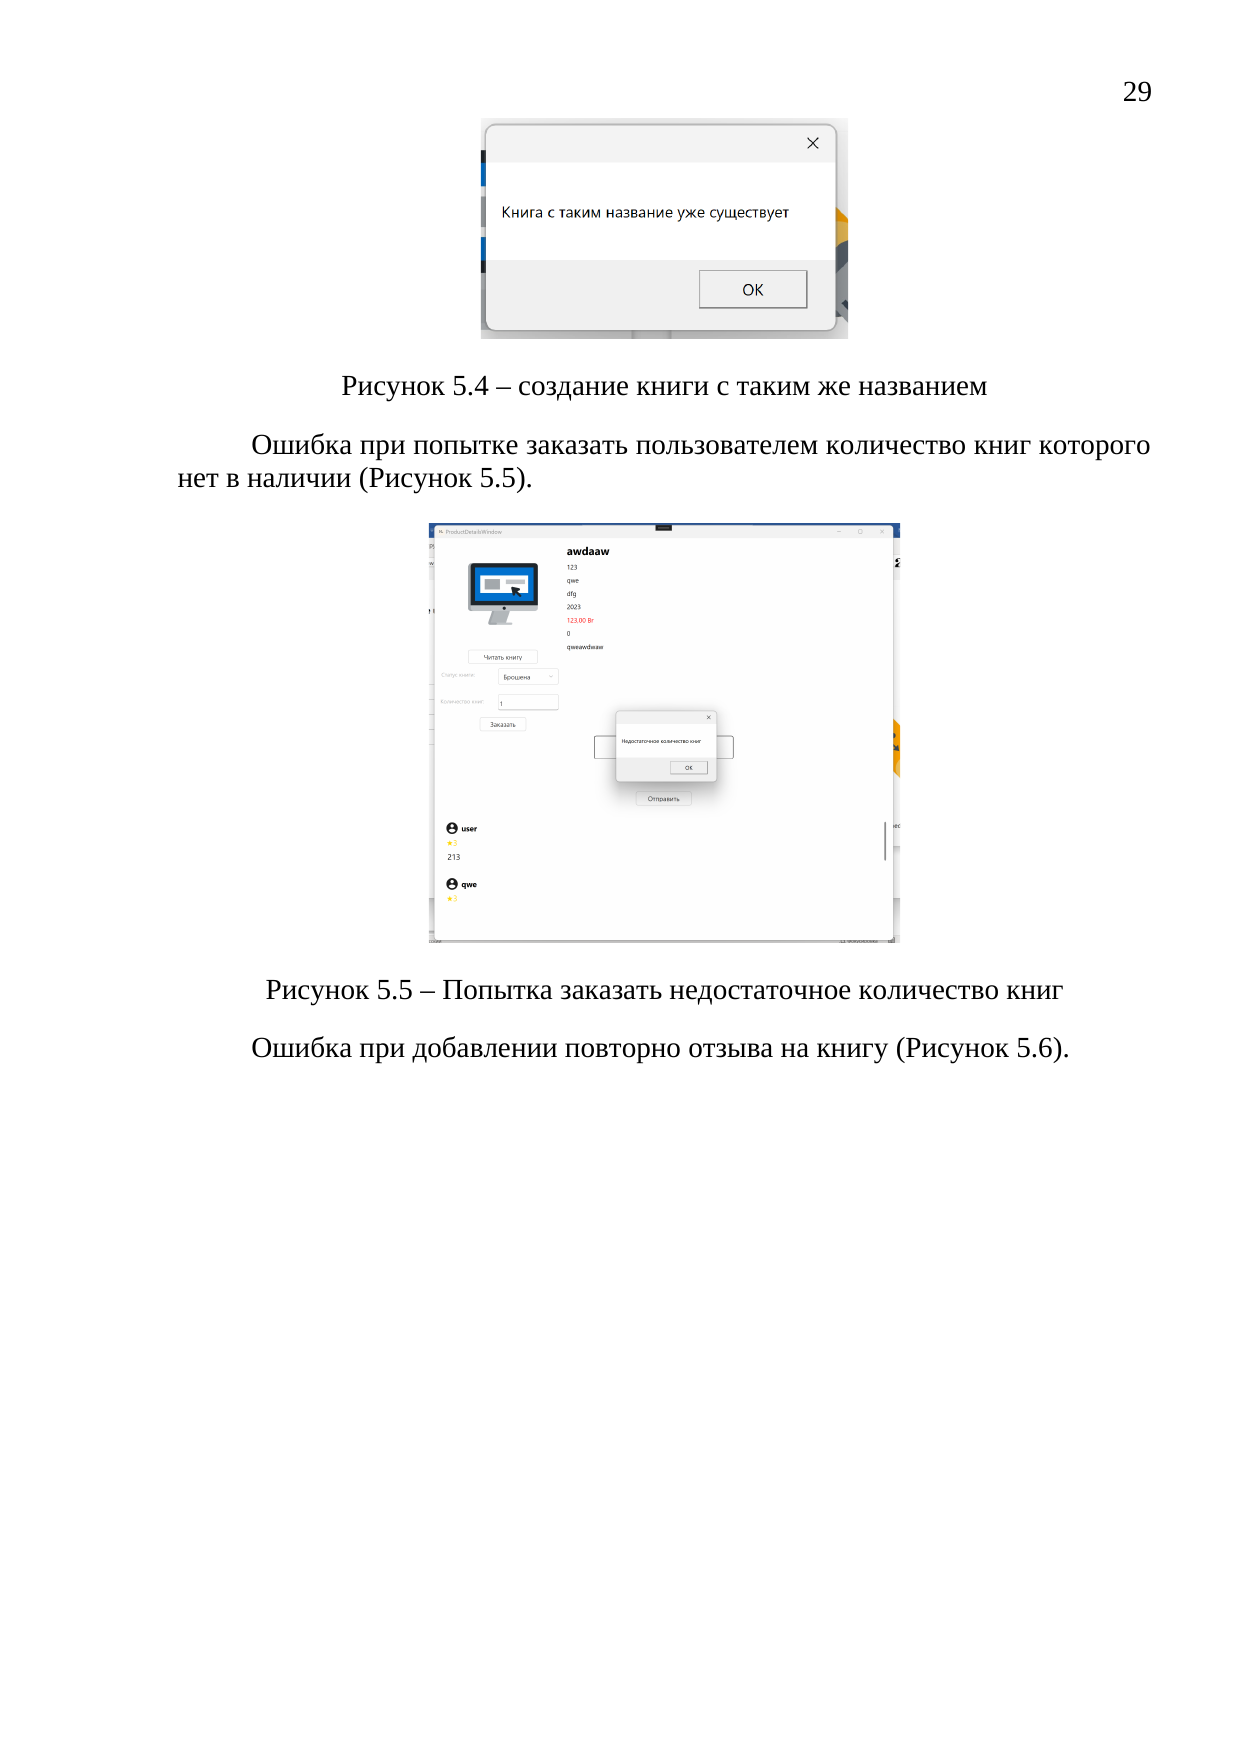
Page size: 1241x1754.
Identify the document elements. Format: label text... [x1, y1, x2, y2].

text Ошибка при добавлении повторно отзыва на книгу (Рисунок 5.6). [177, 1031, 1152, 1064]
picture [480, 118, 849, 339]
text Рисунок 5.4 – создание книги с таким же названием [177, 368, 1152, 402]
picture [428, 523, 901, 943]
text Ошибка при попытке заказать пользователем количество книг которого нет в наличии (Рисунок 5.5). [177, 427, 1152, 494]
text Рисунок 5.5 – Попытка заказать недостаточное количество книг [177, 972, 1152, 1006]
